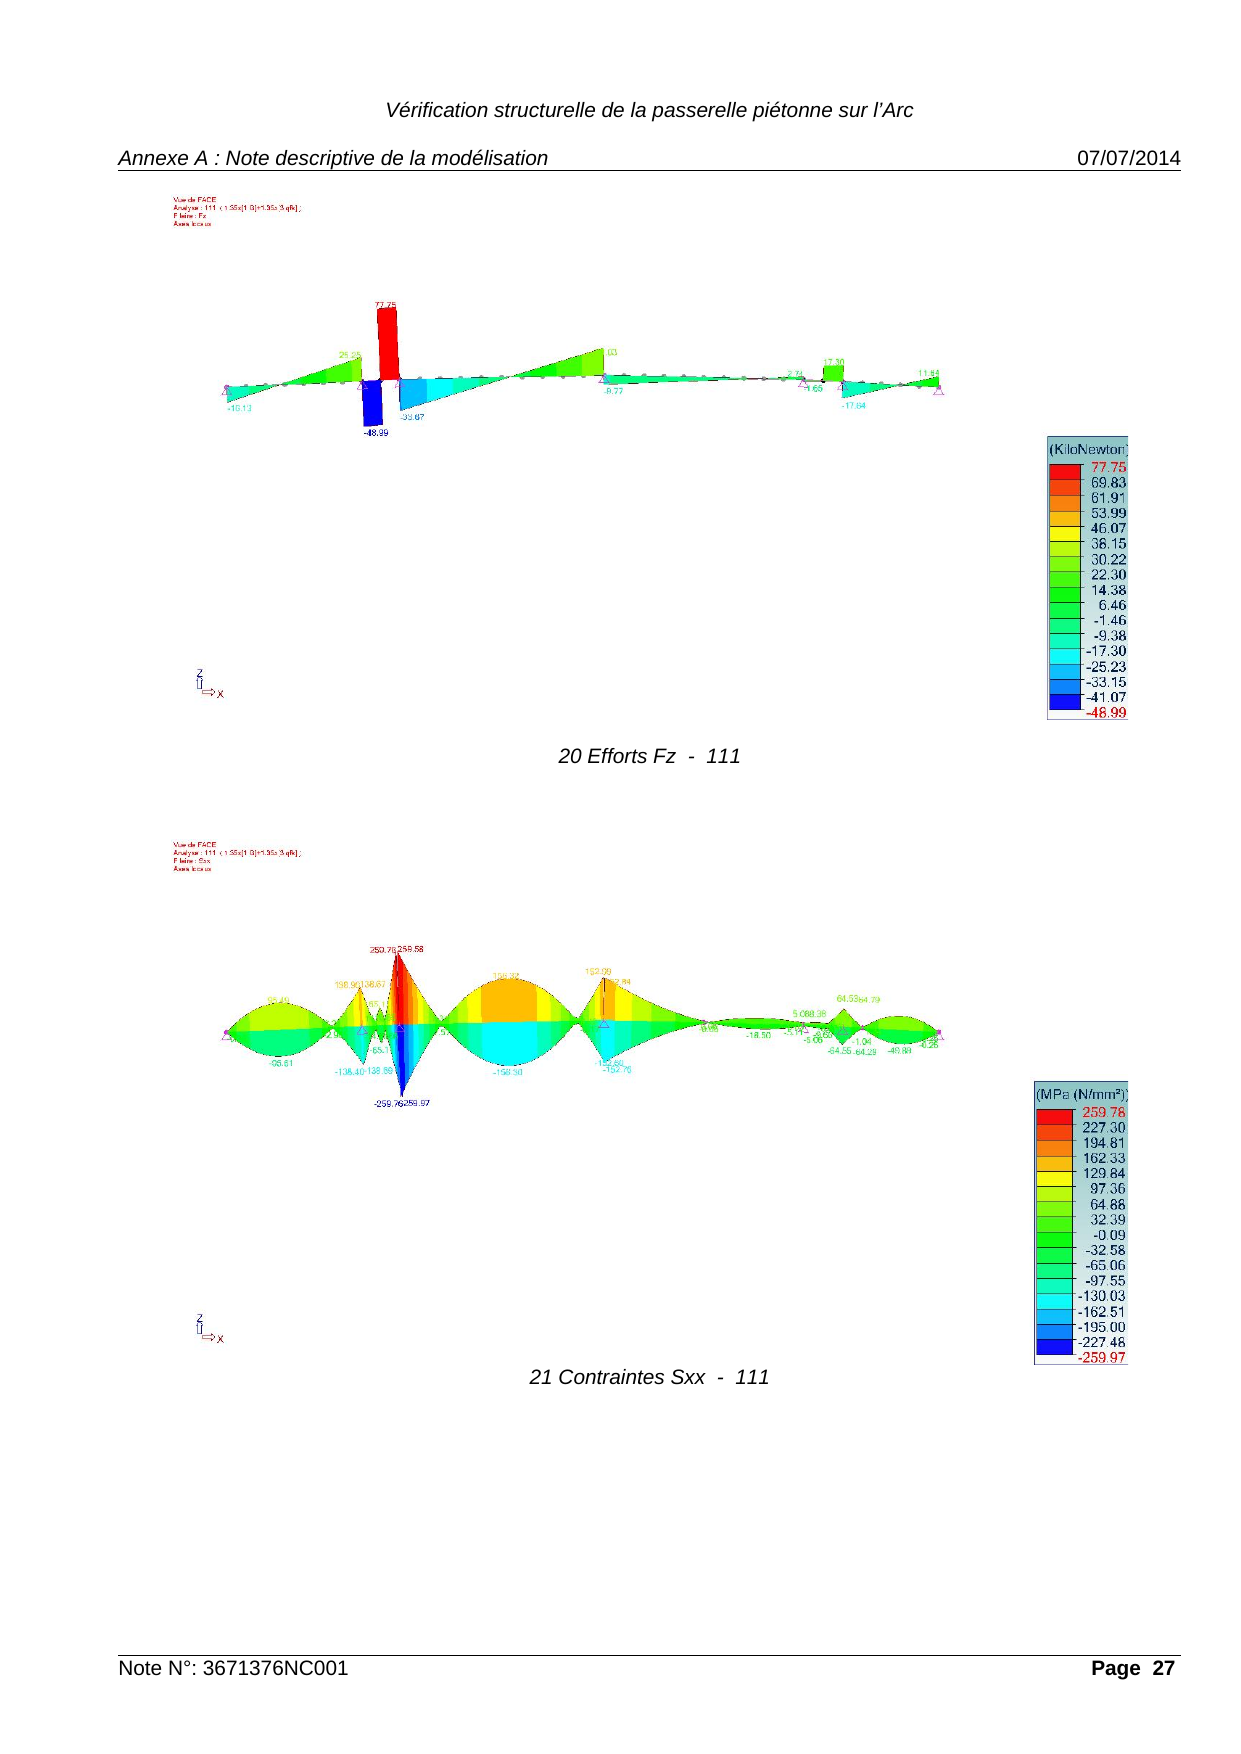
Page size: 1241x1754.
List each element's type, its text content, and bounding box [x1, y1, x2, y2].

text 21 Contraintes Sxx - 111 [118, 1229, 1181, 1389]
text 20 Efforts Fz - 111 [118, 744, 1181, 768]
